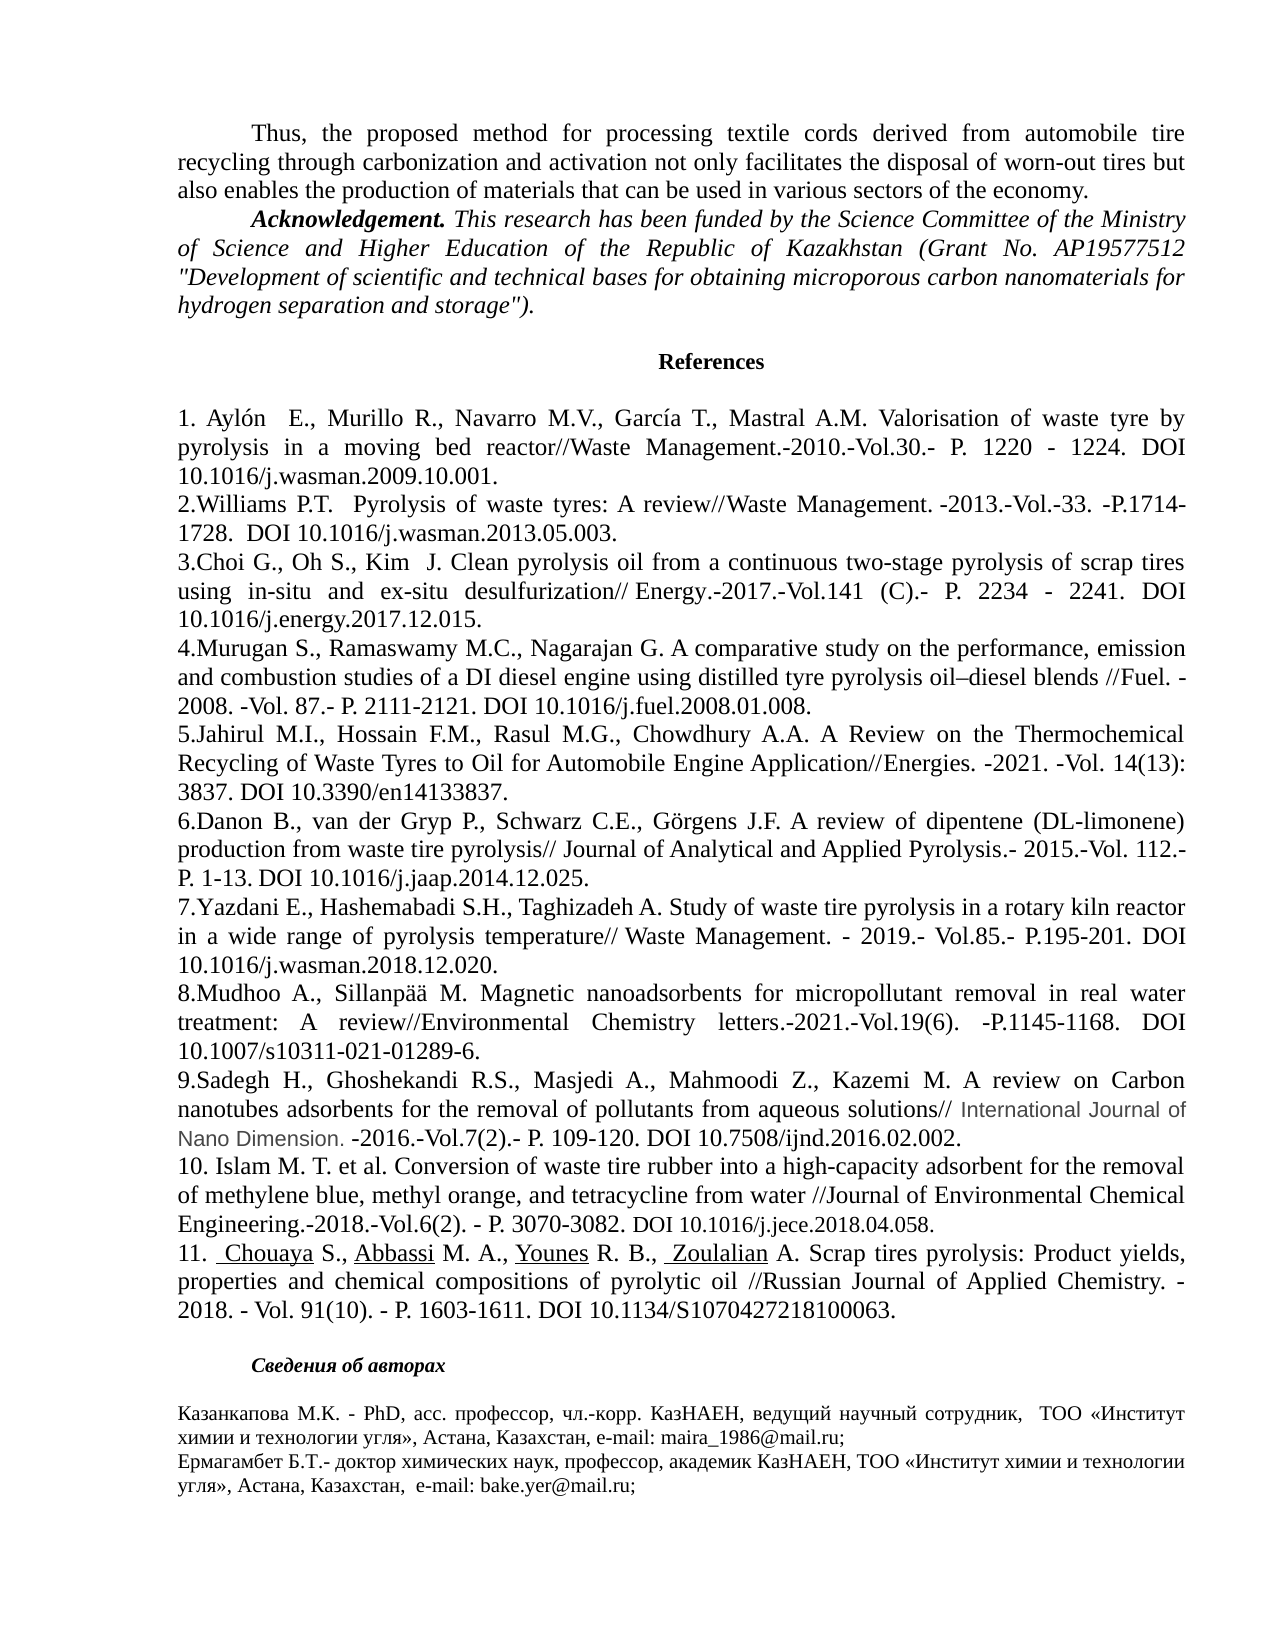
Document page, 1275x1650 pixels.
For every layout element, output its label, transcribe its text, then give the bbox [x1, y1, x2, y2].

text 7.Yazdani E., Hashemabadi S.H., Taghizadeh A. Study of waste tire pyrolysis in a rotary kiln reactor in a wide range of pyrolysis temperature// Waste Management. - 2019.- Vol.85.- P.195-201. DOI 10.1016/j.wasman.2018.12.020. [498, 921, 1186, 978]
text Ермагамбет Б.Т.- доктор химических наук, профессор, академик КазНАЕН, ТОО «Институт химии и технологии угля», Астана, Казахстан, e-mail: bake.yer@mail.ru; [177, 1449, 1186, 1497]
text 1. Aylón E., Murillo R., Navarro M.V., García T., Mastral A.M. Valorisation of waste tyre by pyrolysis in a moving bed reactor//Waste Management.-2010.-Vol.30.- P. 1220 - 1224. DOI 10.1016/j.wasman.2009.10.001. [177, 403, 1186, 489]
text Acknowledgement. This research has been funded by the Science Committee of the Ministry of Science and Higher Education of the Republic of Kazakhstan (Grant No. AP19577512 "Development of scientific and technical bases for obtaining microporous carbon nanomaterials for hydrogen separation and storage"). [177, 204, 1186, 319]
text 3.Choi G., Oh S., Kim J. Clean pyrolysis oil from a continuous two-stage pyrolysis of scrap tires using in-situ and ex-situ desulfurization// Energy.-2017.-Vol.141 (C).- P. 2234 - 2241. DOI 10.1016/j.energy.2017.12.015. [177, 547, 1186, 633]
text 11. Chouaya S., Abbassi M. A., Younes R. B., Zoulalian A. Scrap tires pyrolysis: Product yields, properties and chemical compositions of pyrolytic oil //Russian Journal of Applied Chemistry. - 2018. - Vol. 91(10). - P. 1603-1611. DOI 10.1134/S1070427218100063. [177, 1238, 1186, 1324]
text 10. Islam M. T. et al. Conversion of waste tire rubber into a high-capacity adsorbent for the removal of methylene blue, methyl orange, and tetracycline from water //Journal of Environmental Chemical Engineering.-2018.-Vol.6(2). - P. 3070-3082. DOI 10.1016/j.jece.2018.04.058. [177, 1151, 1186, 1238]
text 5.Jahirul M.I., Hossain F.M., Rasul M.G., Chowdhury A.A. A Review on the Thermochemical Recycling of Waste Tyres to Oil for Automobile Engine Application//Energies. -2021. -Vol. 14(13): 3837. DOI 10.3390/en14133837. [177, 719, 1186, 806]
text Казанкапова М.К. - PhD, асс. профессор, чл.-корр. КазНАЕН, ведущий научный сотрудник, ТОО «Институт химии и технологии угля», Астана, Казахстан, e-mail: maira_1986@mail.ru; [177, 1401, 1186, 1449]
text References [177, 348, 1186, 374]
text Сведения об авторах [177, 1353, 1186, 1377]
text 9.Sadegh H., Ghoshekandi R.S., Masjedi A., Mahmoodi Z., Kazemi M. A review on Carbon nanotubes adsorbents for the removal of pollutants from aqueous solutions// International Journal of Nano Dimension. -2016.-Vol.7(2).- P. 109-120. DOI 10.7508/ijnd.2016.02.002. [177, 1065, 1186, 1151]
text 8.Mudhoo A., Sillanpää M. Magnetic nanoadsorbents for micropollutant removal in real water treatment: A review//Environmental Chemistry letters.-2021.-Vol.19(6). -P.1145-1168. DOI 10.1007/s10311-021-01289-6. [480, 1007, 1186, 1065]
text 2.Williams P.T. Pyrolysis of waste tyres: A review//Waste Management. -2013.-Vol.-33. -P.1714-1728. DOI 10.1016/j.wasman.2013.05.003. [177, 489, 1186, 547]
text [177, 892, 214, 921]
text Thus, the proposed method for processing textile cords derived from automobile tire recycling through carbonization and activation not only facilitates the disposal of worn-out tires but also enables the production of materials that can be used in various sectors of the economy. [177, 118, 1186, 204]
text 4.Murugan S., Ramaswamy M.C., Nagarajan G. A comparative study on the performance, emission and combustion studies of a DI diesel engine using distilled tyre pyrolysis oil–diesel blends //Fuel. -2008. -Vol. 87.- P. 2111-2121. DOI 10.1016/j.fuel.2008.01.008. [177, 633, 1186, 719]
text 6.Danon B., van der Gryp P., Schwarz C.E., Görgens J.F. A review of dipentene (DL-limonene) production from waste tire pyrolysis// Journal of Analytical and Applied Pyrolysis.- 2015.-Vol. 112.- P. 1-13. DOI 10.1016/j.jaap.2014.12.025. [177, 806, 1186, 892]
